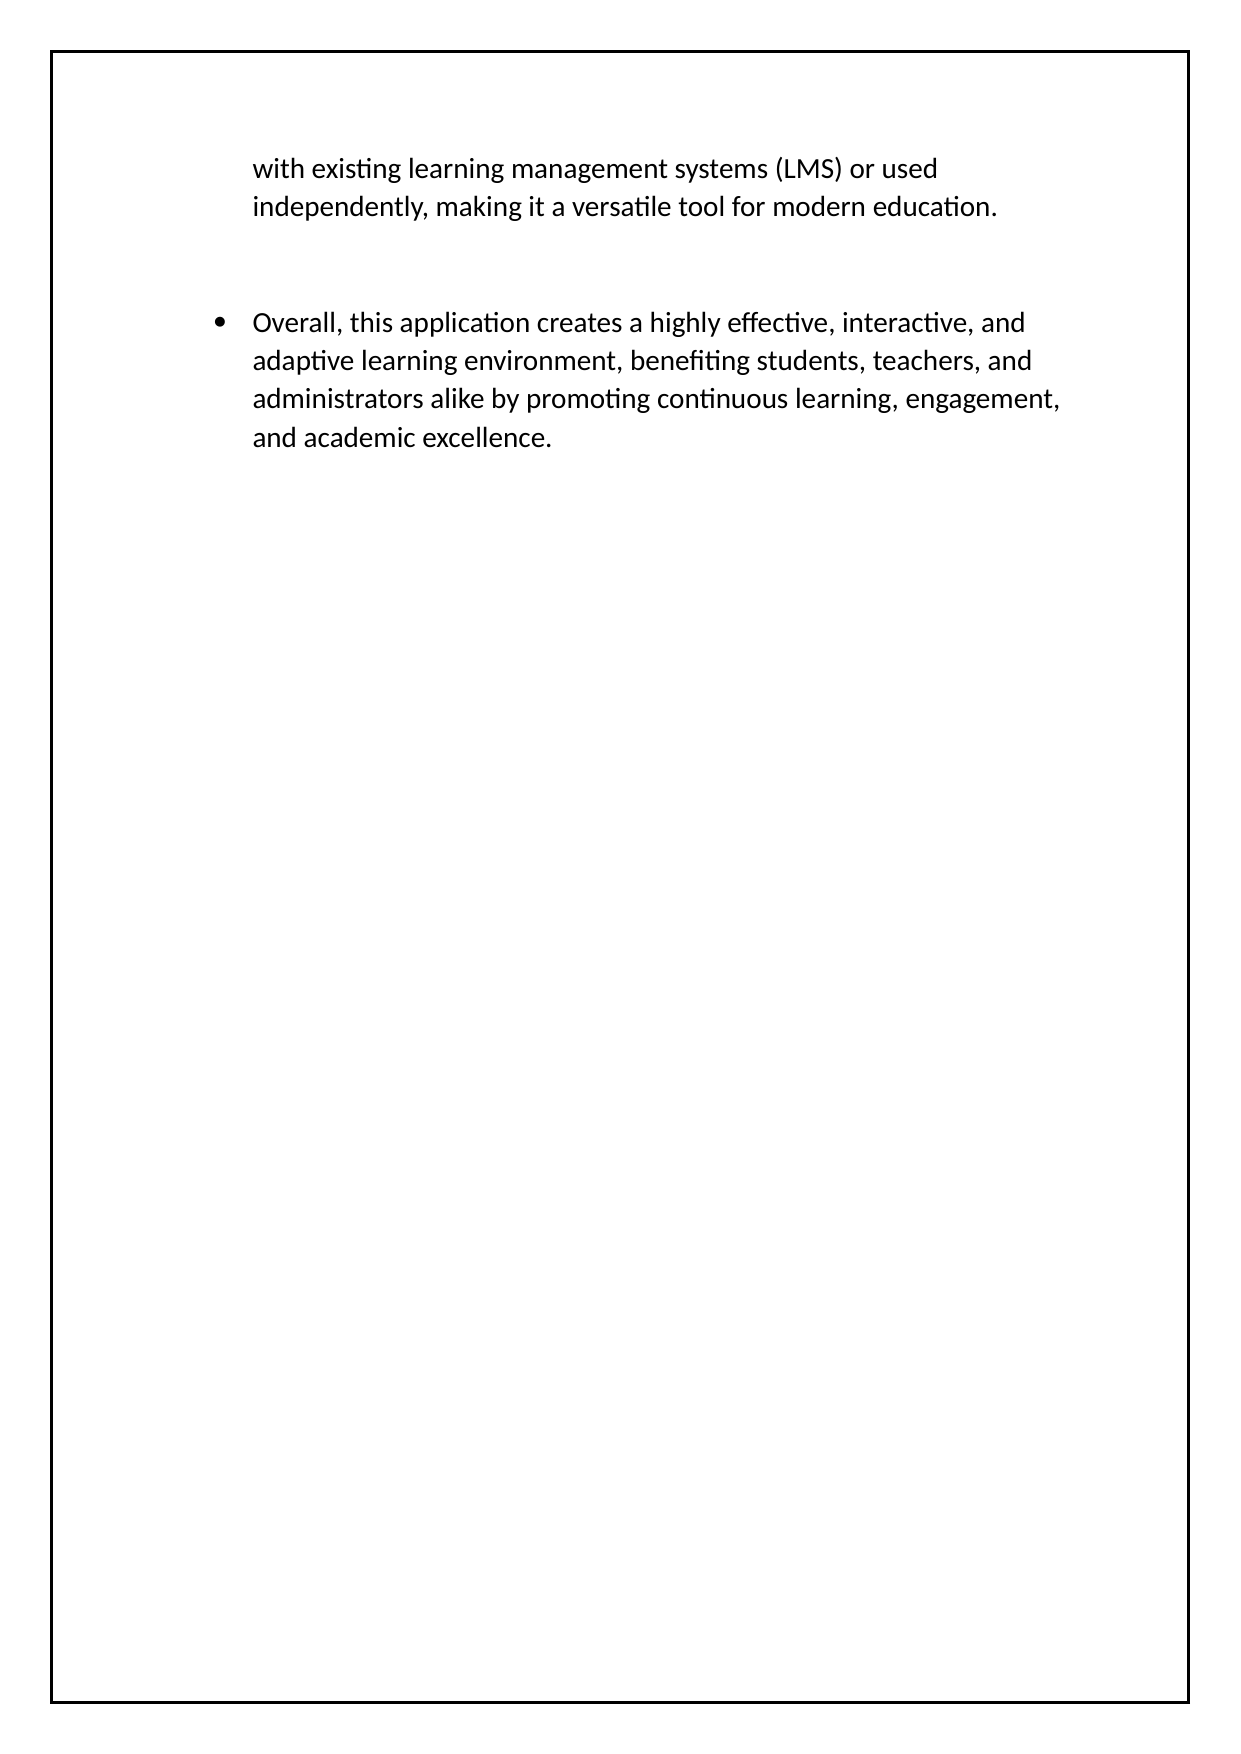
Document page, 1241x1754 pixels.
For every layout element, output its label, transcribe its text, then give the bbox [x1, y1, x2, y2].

list Overall, this application creates a highly effective, interactive, and adaptive learning environment, benefiting students, teachers, and administrators alike by promoting continuous learning, engagement, and academic excellence. [215, 304, 1090, 455]
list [215, 150, 1090, 224]
